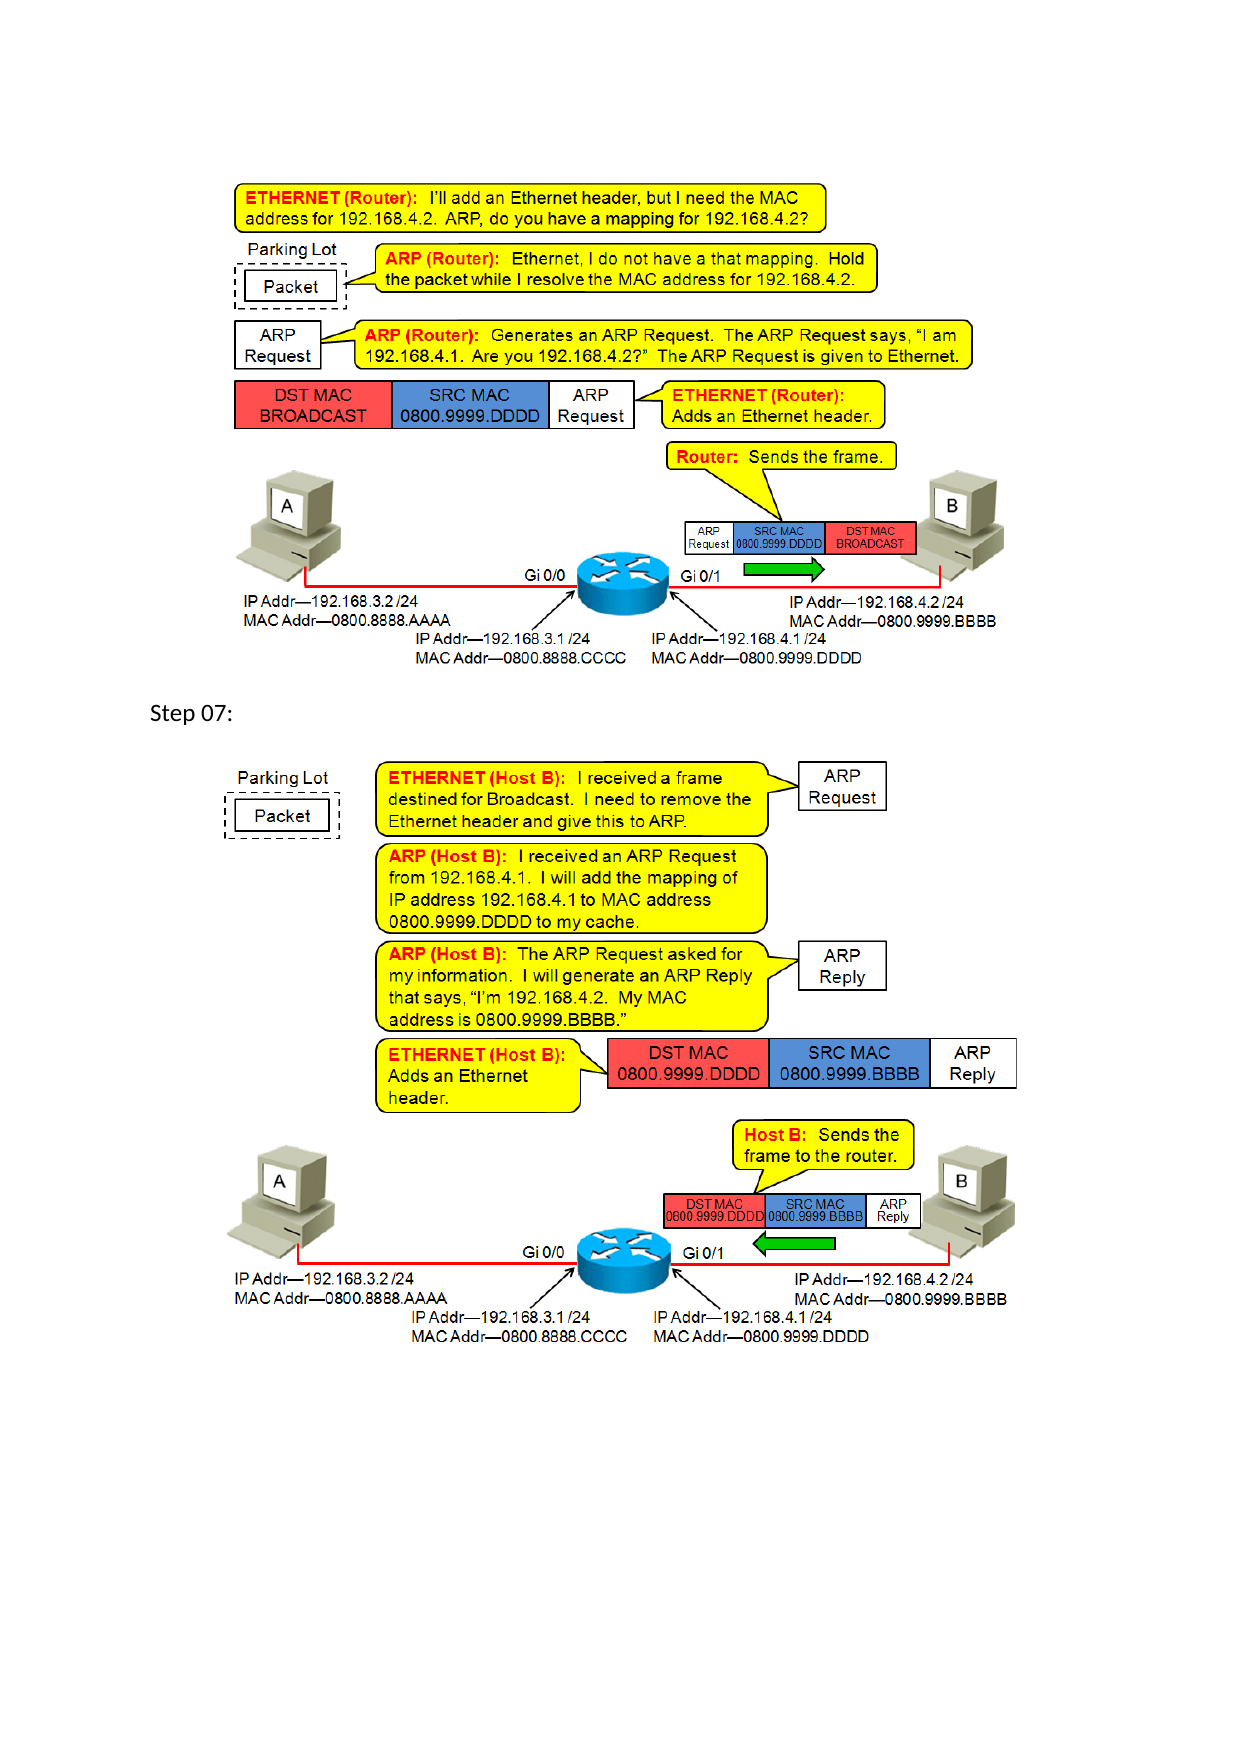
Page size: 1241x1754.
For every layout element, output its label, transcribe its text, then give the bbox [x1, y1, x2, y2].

text Step 07: [150, 697, 1090, 728]
